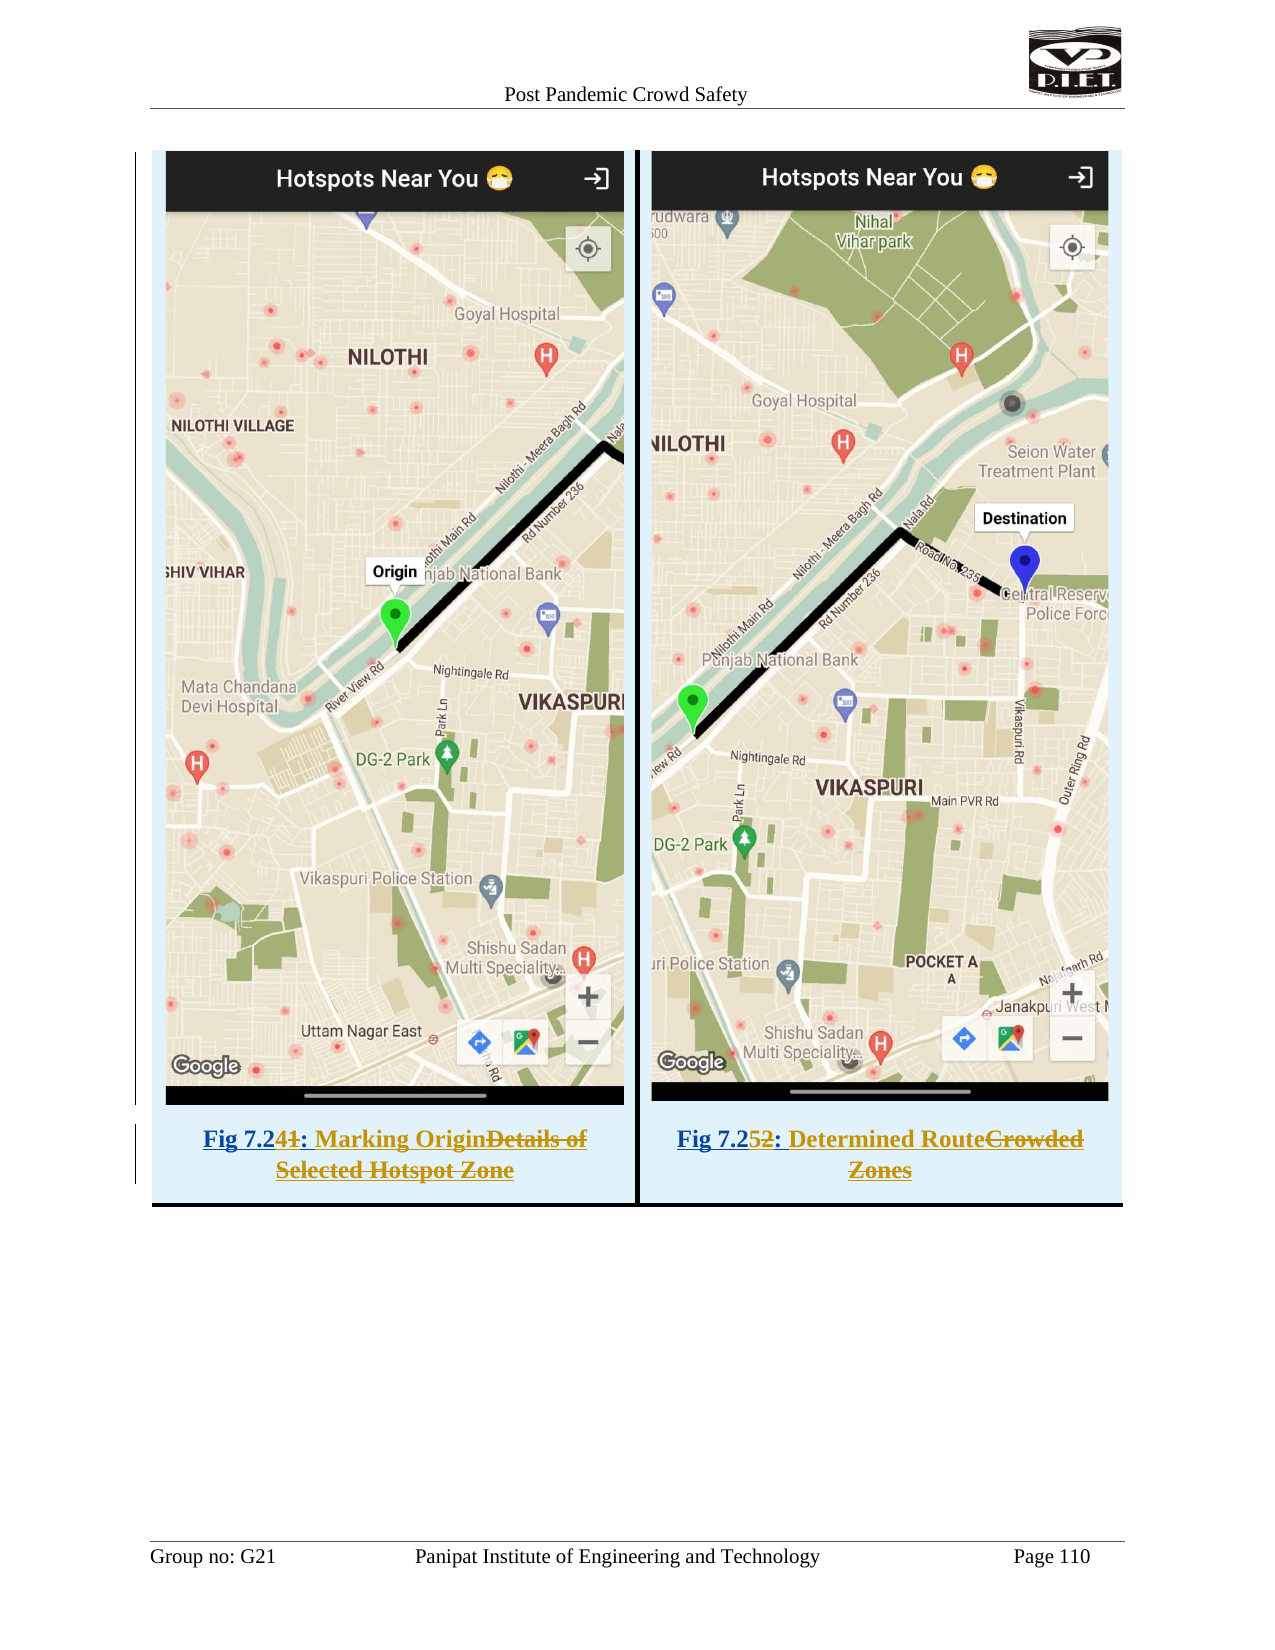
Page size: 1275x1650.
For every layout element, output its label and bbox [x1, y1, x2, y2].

picture [651, 151, 1109, 1101]
picture [1029, 23, 1122, 101]
picture [165, 151, 624, 1105]
